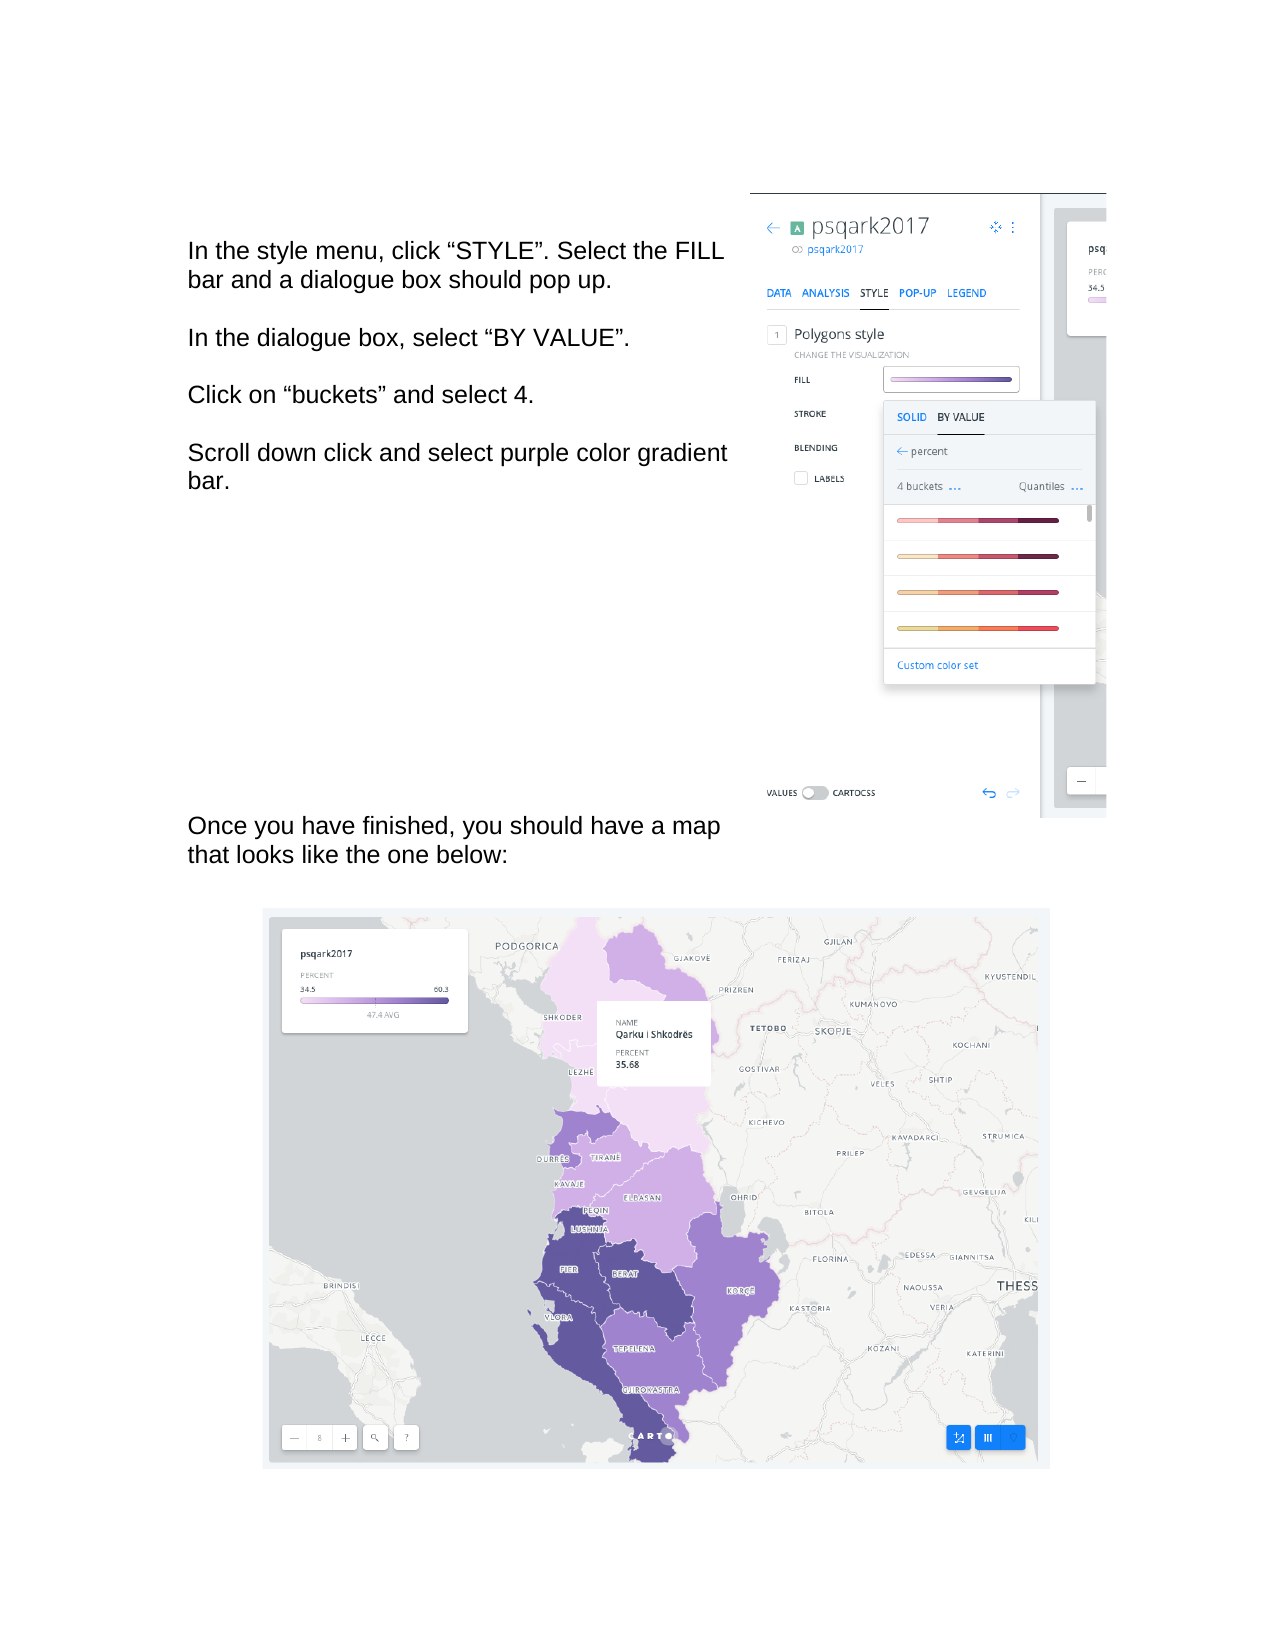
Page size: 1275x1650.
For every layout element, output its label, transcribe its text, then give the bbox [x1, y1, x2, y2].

picture [750, 193, 1107, 818]
text Scroll down click and select purple color gradient bar. [187, 437, 750, 495]
text In the dialogue box, select “BY VALUE”. [187, 322, 750, 351]
text Once you have finished, you should have a map that looks like the one below: [187, 811, 1087, 869]
picture [262, 908, 1050, 1469]
text In the style menu, click “STYLE”. Select the FILL bar and a dialogue box should pop up. [187, 236, 750, 294]
text Click on “buckets” and select 4. [187, 380, 750, 409]
